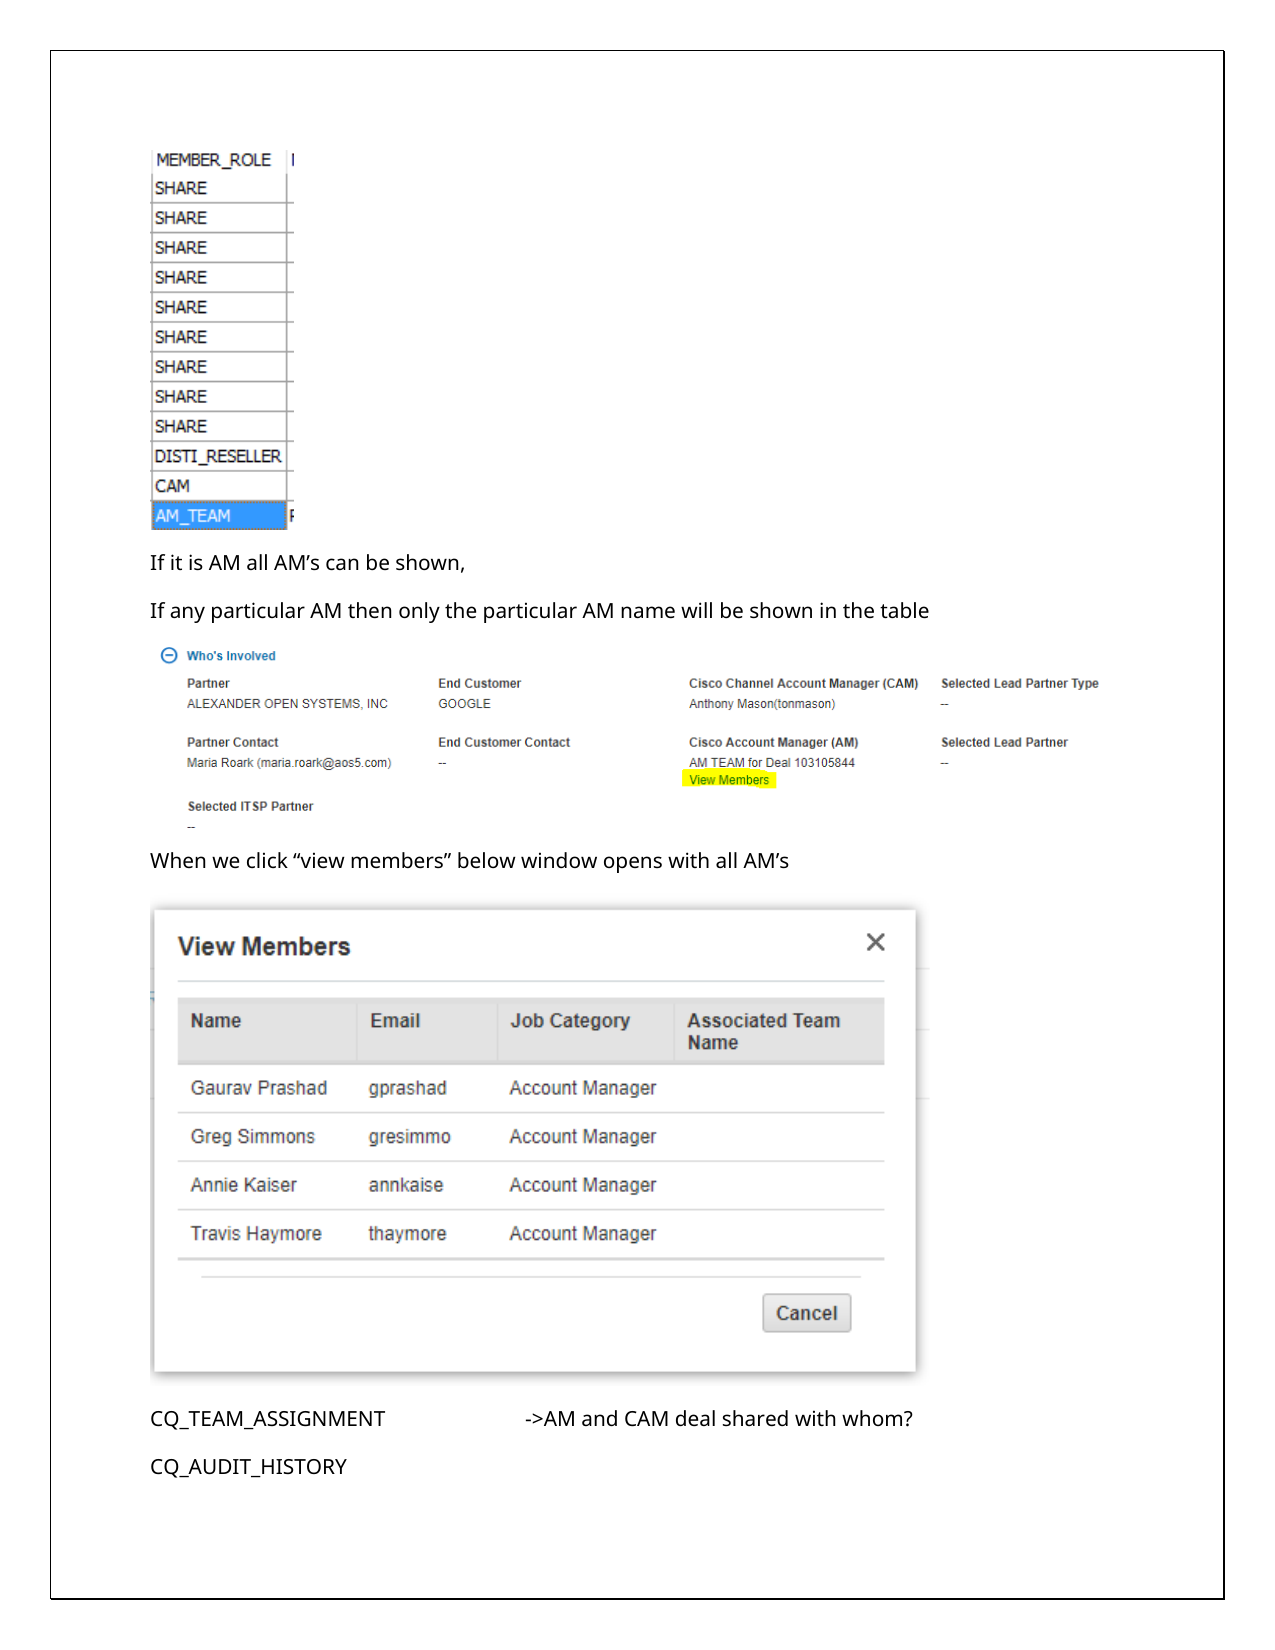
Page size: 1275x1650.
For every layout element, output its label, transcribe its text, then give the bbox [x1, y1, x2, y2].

text When we click “view members” below window opens with all AM’s [150, 846, 1124, 875]
text If any particular AM then only the particular AM name will be shown in the table [150, 596, 1124, 624]
picture [150, 643, 1125, 828]
text If it is AM all AM’s can be shown, [150, 548, 1124, 577]
picture [150, 893, 930, 1386]
text CQ_TEAM_ASSIGNMENT ->AM and CAM deal shared with whom? [150, 1404, 1124, 1433]
picture [150, 150, 294, 530]
text CQ_AUDIT_HISTORY [150, 1452, 1124, 1480]
